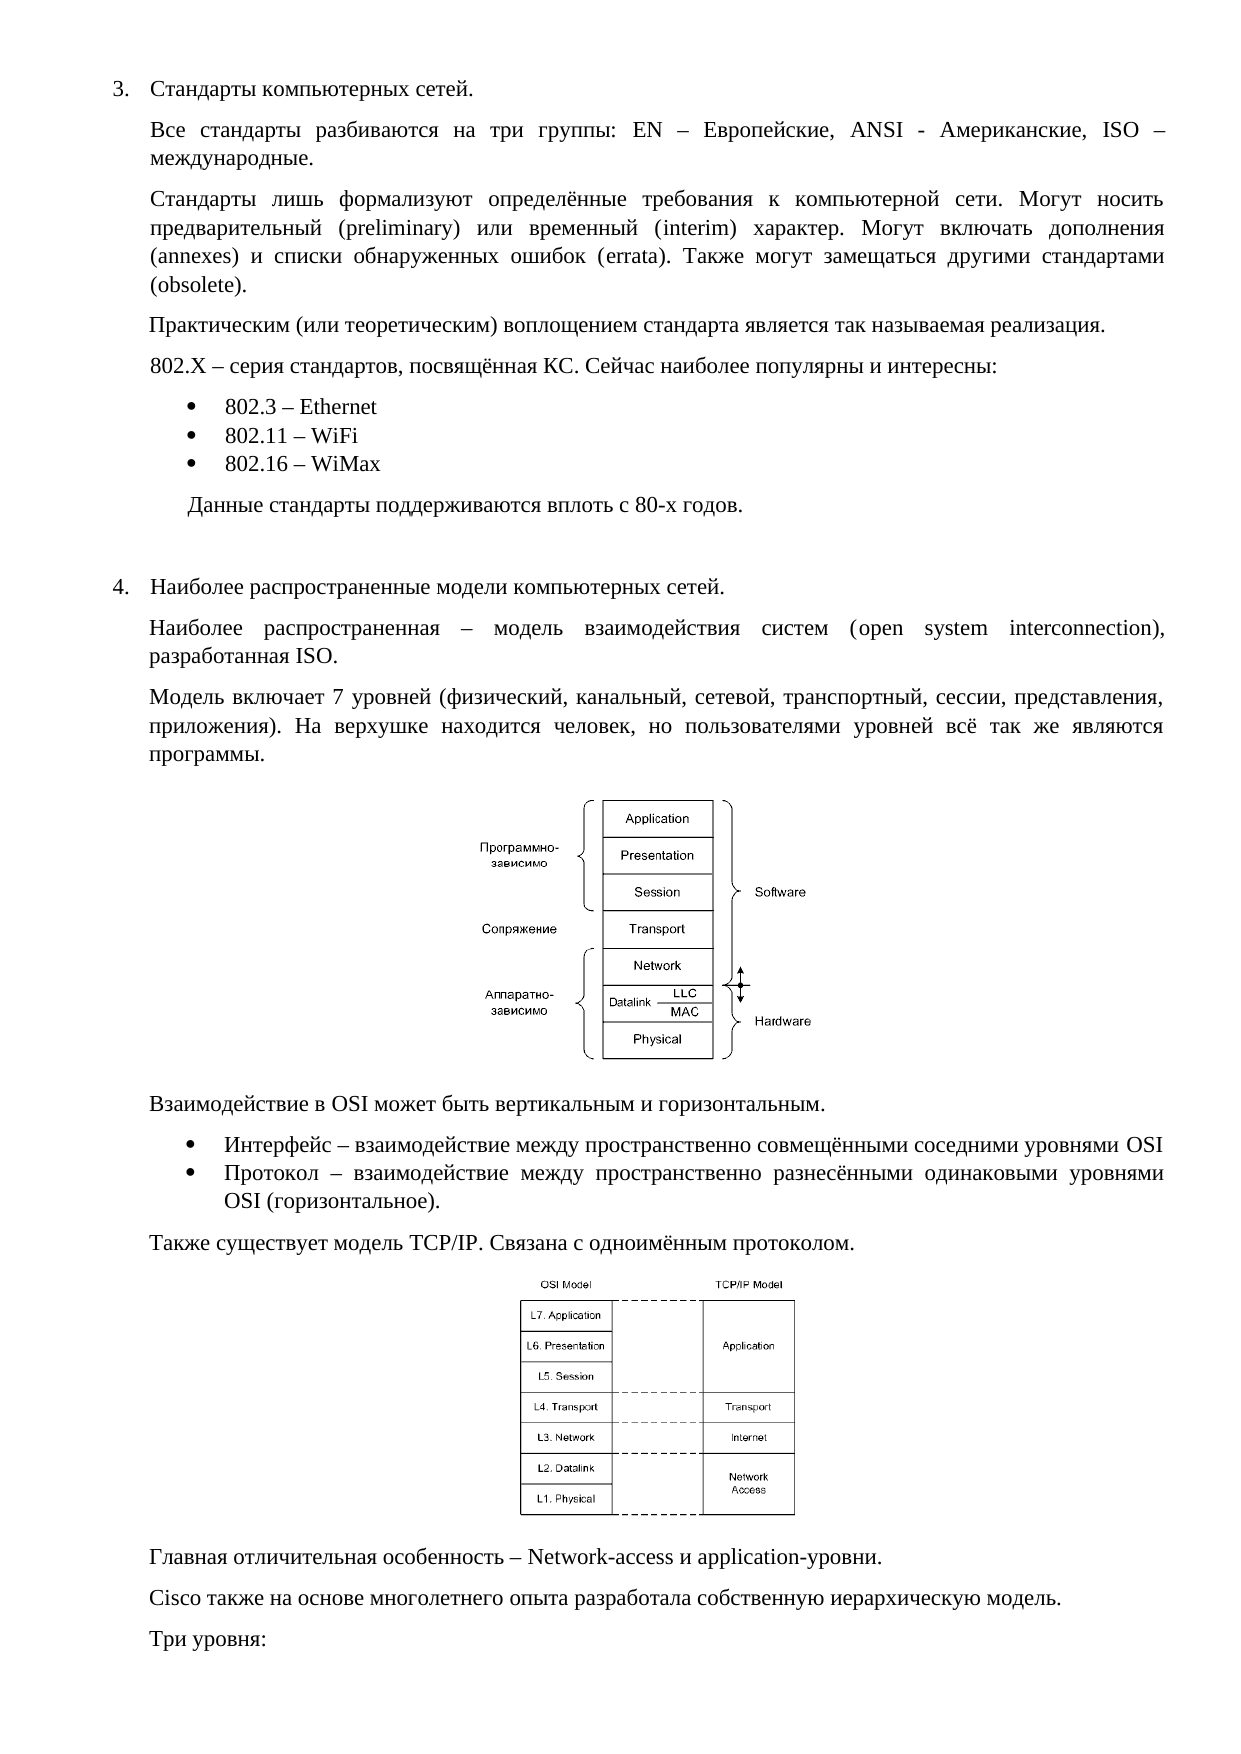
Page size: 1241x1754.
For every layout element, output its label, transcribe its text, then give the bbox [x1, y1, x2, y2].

text Модель включает 7 уровней (физический, канальный, сетевой, транспортный, сессии, представления, приложения). На верхушке находится человек, но пользователями уровней всё так же являются программы. [149, 683, 1165, 767]
text Практическим (или теоретическим) воплощением стандарта является так называемая реализация. [75, 312, 1165, 338]
text Данные стандарты поддерживаются вплоть с 80-х годов. [187, 491, 1165, 518]
list Стандарты компьютерных сетей. [112, 75, 1165, 101]
picture [398, 1269, 916, 1529]
text Стандарты лишь формализуют определённые требования к компьютерной сети. Могут носить предварительный (preliminary) или временный (interim) характер. Могут включать дополнения (annexes) и списки обнаруженных ошибок (errata). Также могут замещаться другими стандартами (obsolete). [150, 185, 1165, 297]
text Главная отличительная особенность – Network-access и application-уровни. [149, 1543, 1165, 1569]
list Наиболее распространенные модели компьютерных сетей. [112, 573, 1165, 599]
list 802.11 – WiFi [187, 422, 1165, 448]
list 802.16 – WiMax [187, 450, 1165, 477]
text Все стандарты разбиваются на три группы: EN – Европейские, ANSI - Американские, ISO – международные. [150, 116, 1165, 171]
text Также существует модель TCP/IP. Связана с одноимённым протоколом. [149, 1228, 1165, 1255]
list 802.3 – Ethernet [187, 393, 1165, 420]
list Интерфейс – взаимодействие между пространственно совмещёнными соседними уровнями OSI [186, 1131, 1165, 1157]
text Взаимодействие в OSI может быть вертикальным и горизонтальным. [149, 1090, 1165, 1116]
text Три уровня: [149, 1625, 1165, 1651]
text Наиболее распространенная – модель взаимодействия систем (open system interconnection), разработанная ISO. [149, 614, 1165, 669]
list Протокол – взаимодействие между пространственно разнесёнными одинаковыми уровнями OSI (горизонтальное). [186, 1159, 1165, 1214]
picture [344, 781, 970, 1076]
text Cisco также на основе многолетнего опыта разработала собственную иерархическую модель. [149, 1584, 1165, 1610]
text 802.Х – серия стандартов, посвящённая КС. Сейчас наиболее популярны и интересны: [150, 352, 1165, 379]
